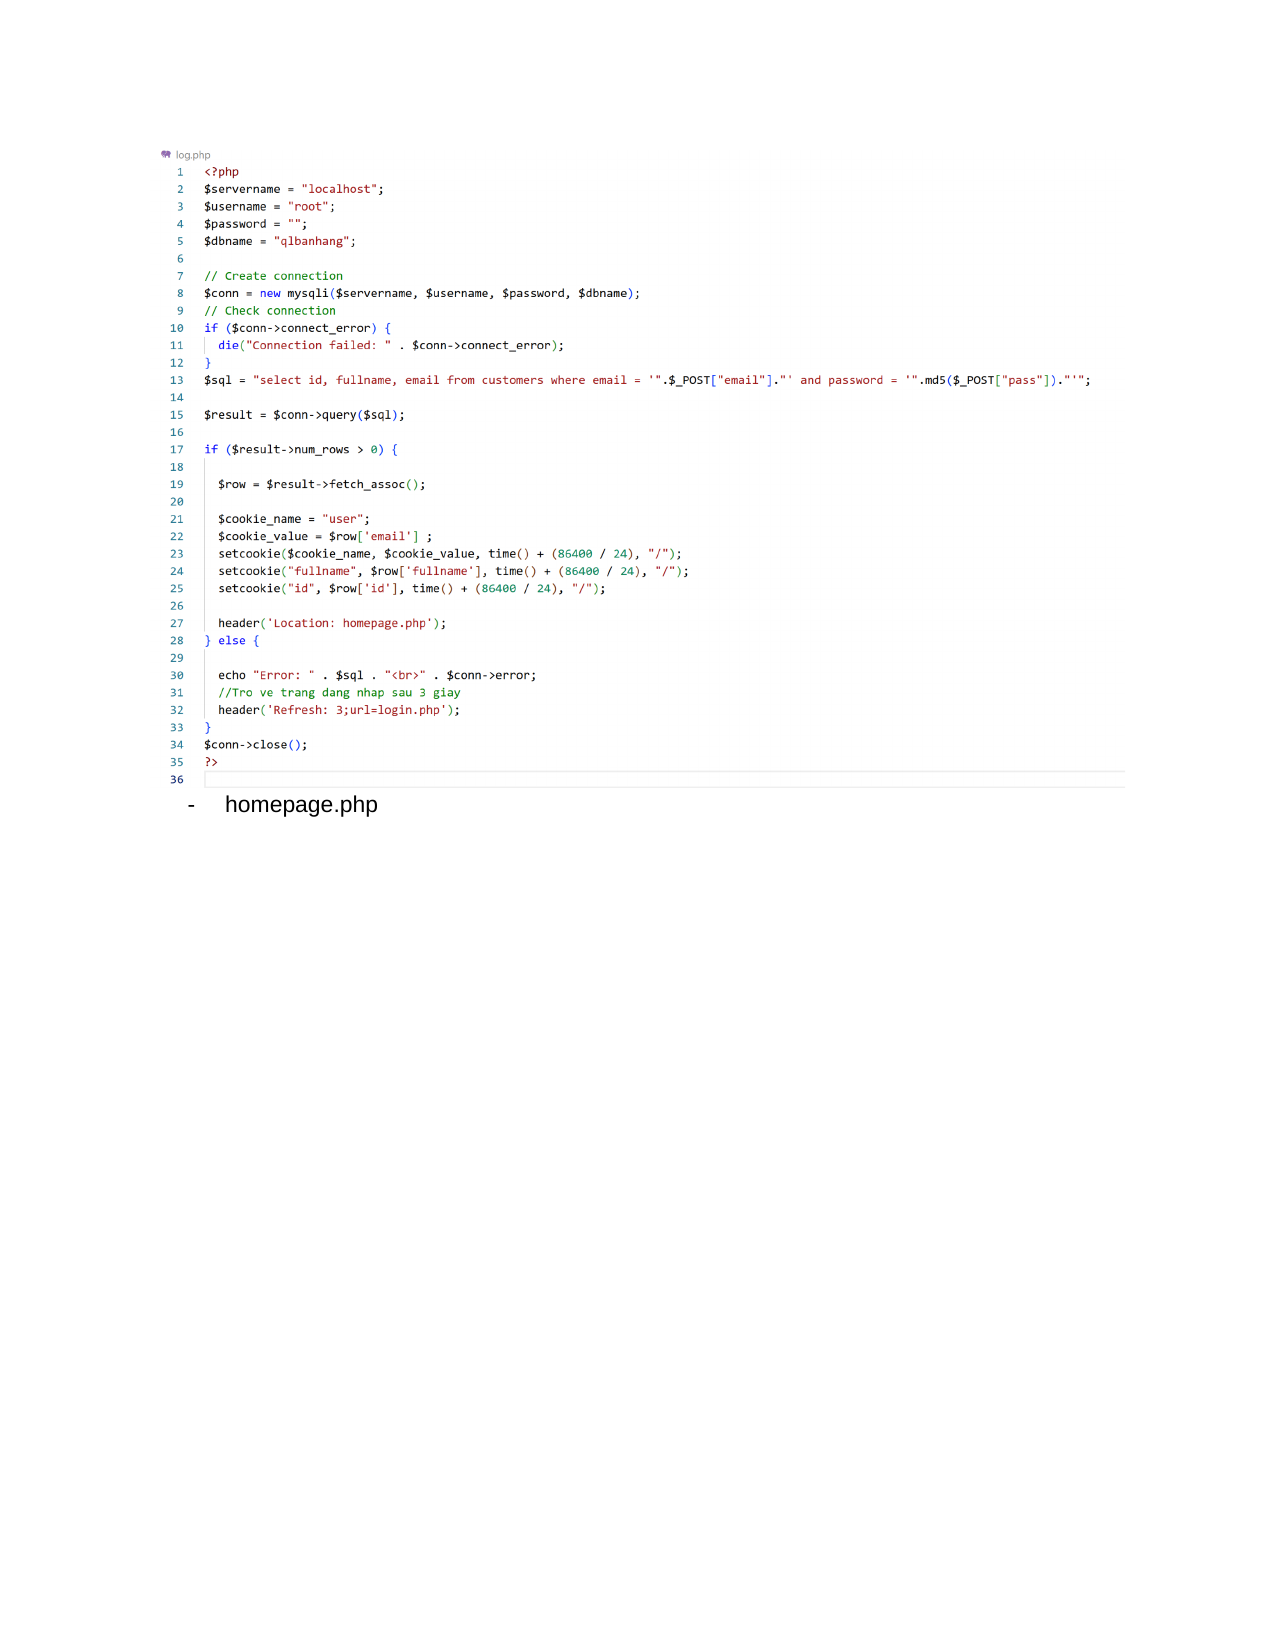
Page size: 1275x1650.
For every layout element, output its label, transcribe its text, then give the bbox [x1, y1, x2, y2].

picture [150, 150, 1125, 788]
list homepage.php [187, 791, 1125, 818]
